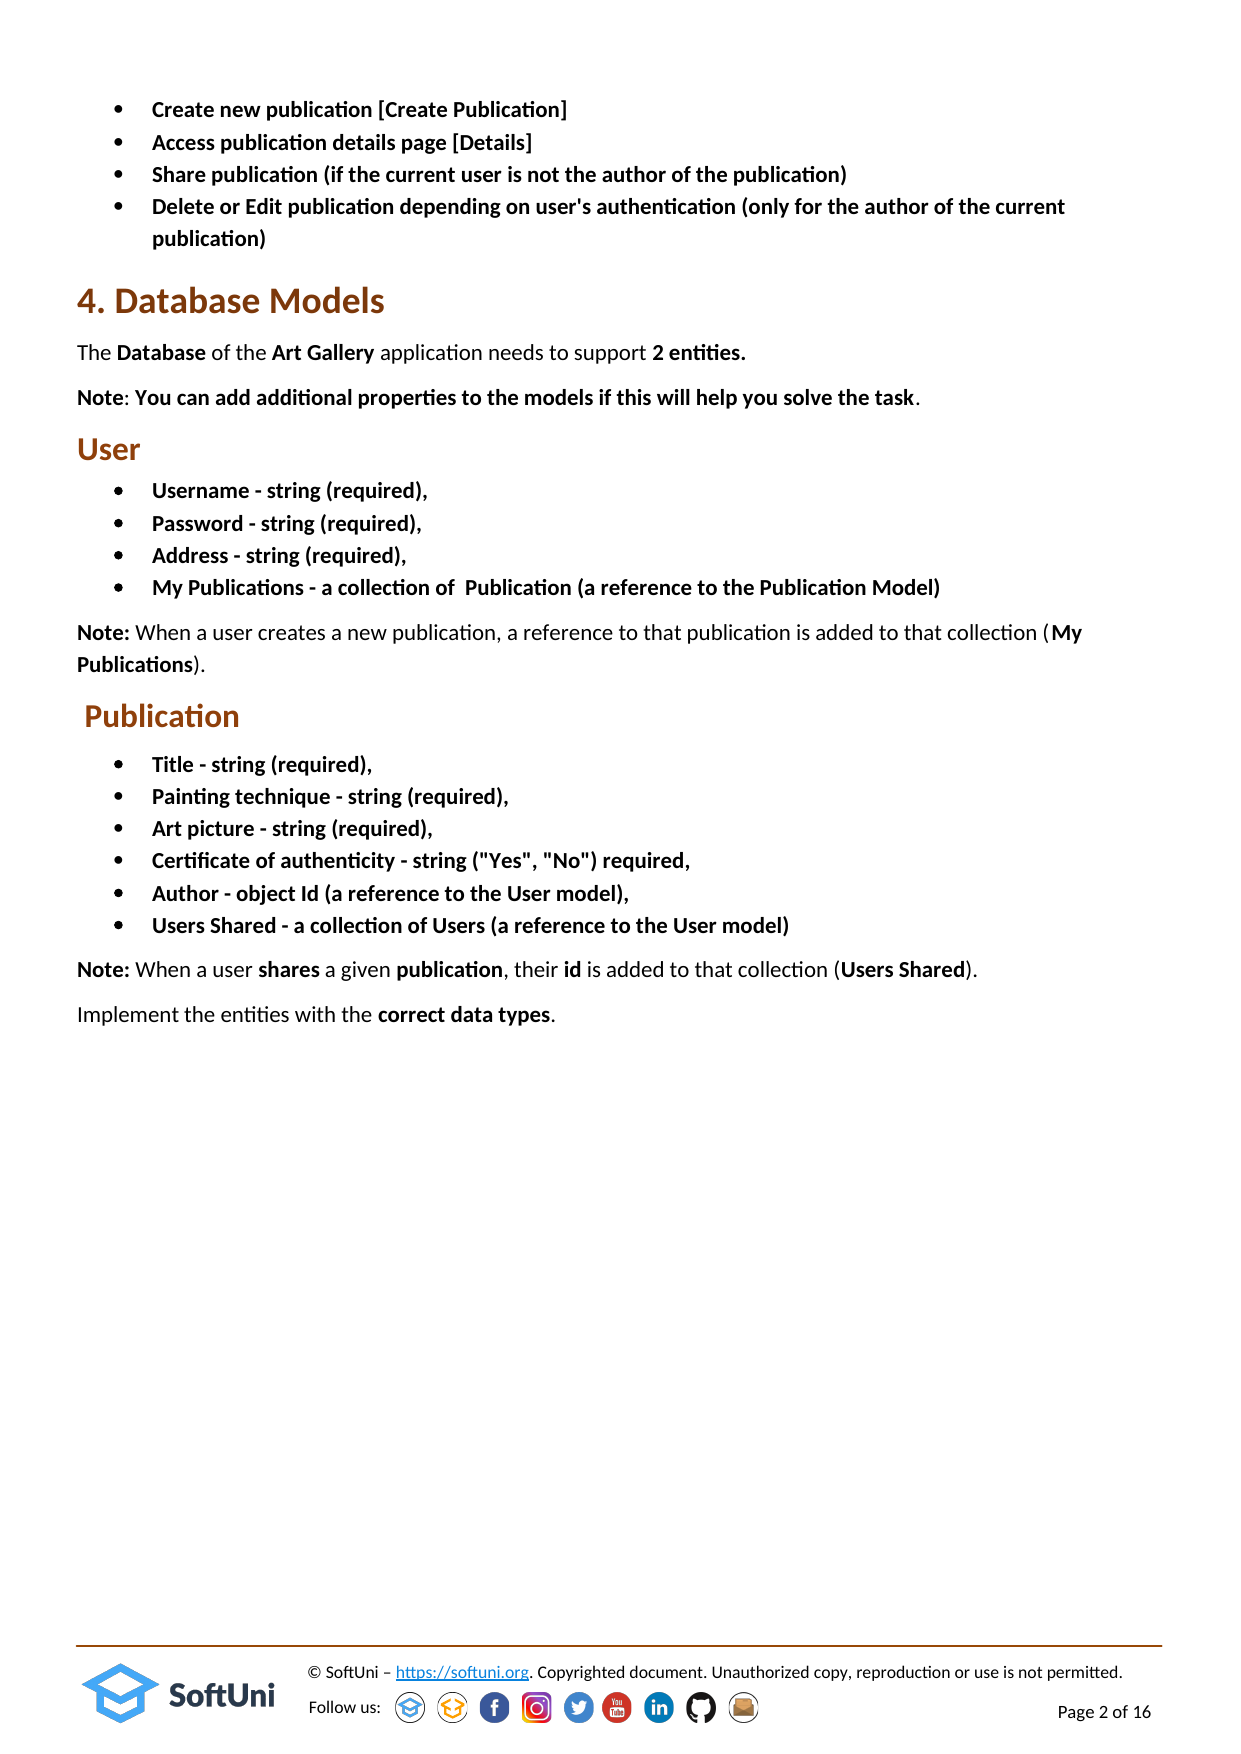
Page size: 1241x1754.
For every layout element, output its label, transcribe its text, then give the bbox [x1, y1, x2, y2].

picture [479, 1692, 510, 1723]
list Share publication (if the current user is not the author of the publication) [114, 160, 1163, 188]
list Access publication details page [Details] [114, 128, 1163, 156]
list My Publications - a collection of Publication (a reference to the Publication Model) [114, 573, 1163, 601]
picture [644, 1692, 653, 1701]
list Create new publication [Create Publication] [114, 95, 1163, 123]
text The Database of the Art Gallery application needs to support 2 entities. [77, 338, 1163, 366]
picture [75, 1658, 281, 1729]
text Implement the entities with the correct data types. [77, 1000, 1163, 1028]
text Note: When a user shares a given publication, their id is added to that collection (Users Shared). [77, 956, 1163, 983]
list Password - string (required), [114, 509, 1163, 537]
list Delete or Edit publication depending on user's authentication (only for the author of the current publication) [114, 192, 1163, 252]
picture [686, 1692, 716, 1723]
list Address - string (required), [114, 541, 1163, 569]
picture [665, 1714, 674, 1723]
picture [437, 1692, 468, 1723]
picture [395, 1692, 425, 1723]
subtitle Publication [77, 695, 1163, 736]
picture [665, 1692, 674, 1701]
picture [522, 1692, 552, 1723]
picture [564, 1692, 594, 1723]
picture [602, 1692, 632, 1723]
text Note: When a user creates a new publication, a reference to that publication is added to that collection (My Publications). [77, 618, 1163, 678]
list Art picture - string (required), [114, 814, 1163, 842]
picture [728, 1692, 759, 1723]
list Painting technique - string (required), [114, 782, 1163, 810]
picture [658, 1705, 667, 1714]
subtitle Database Models [77, 277, 1163, 323]
list Users Shared - a collection of Users (a reference to the User model) [114, 911, 1163, 939]
list Certificate of authenticity - string ("Yes", "No") required, [114, 846, 1163, 874]
subtitle User [77, 428, 1163, 468]
text Note: You can add additional properties to the models if this will help you solve the task. [77, 383, 1163, 411]
list Title - string (required), [114, 750, 1163, 778]
picture [644, 1714, 653, 1723]
list Author - object Id (a reference to the User model), [114, 879, 1163, 907]
list Username - string (required), [114, 477, 1163, 505]
